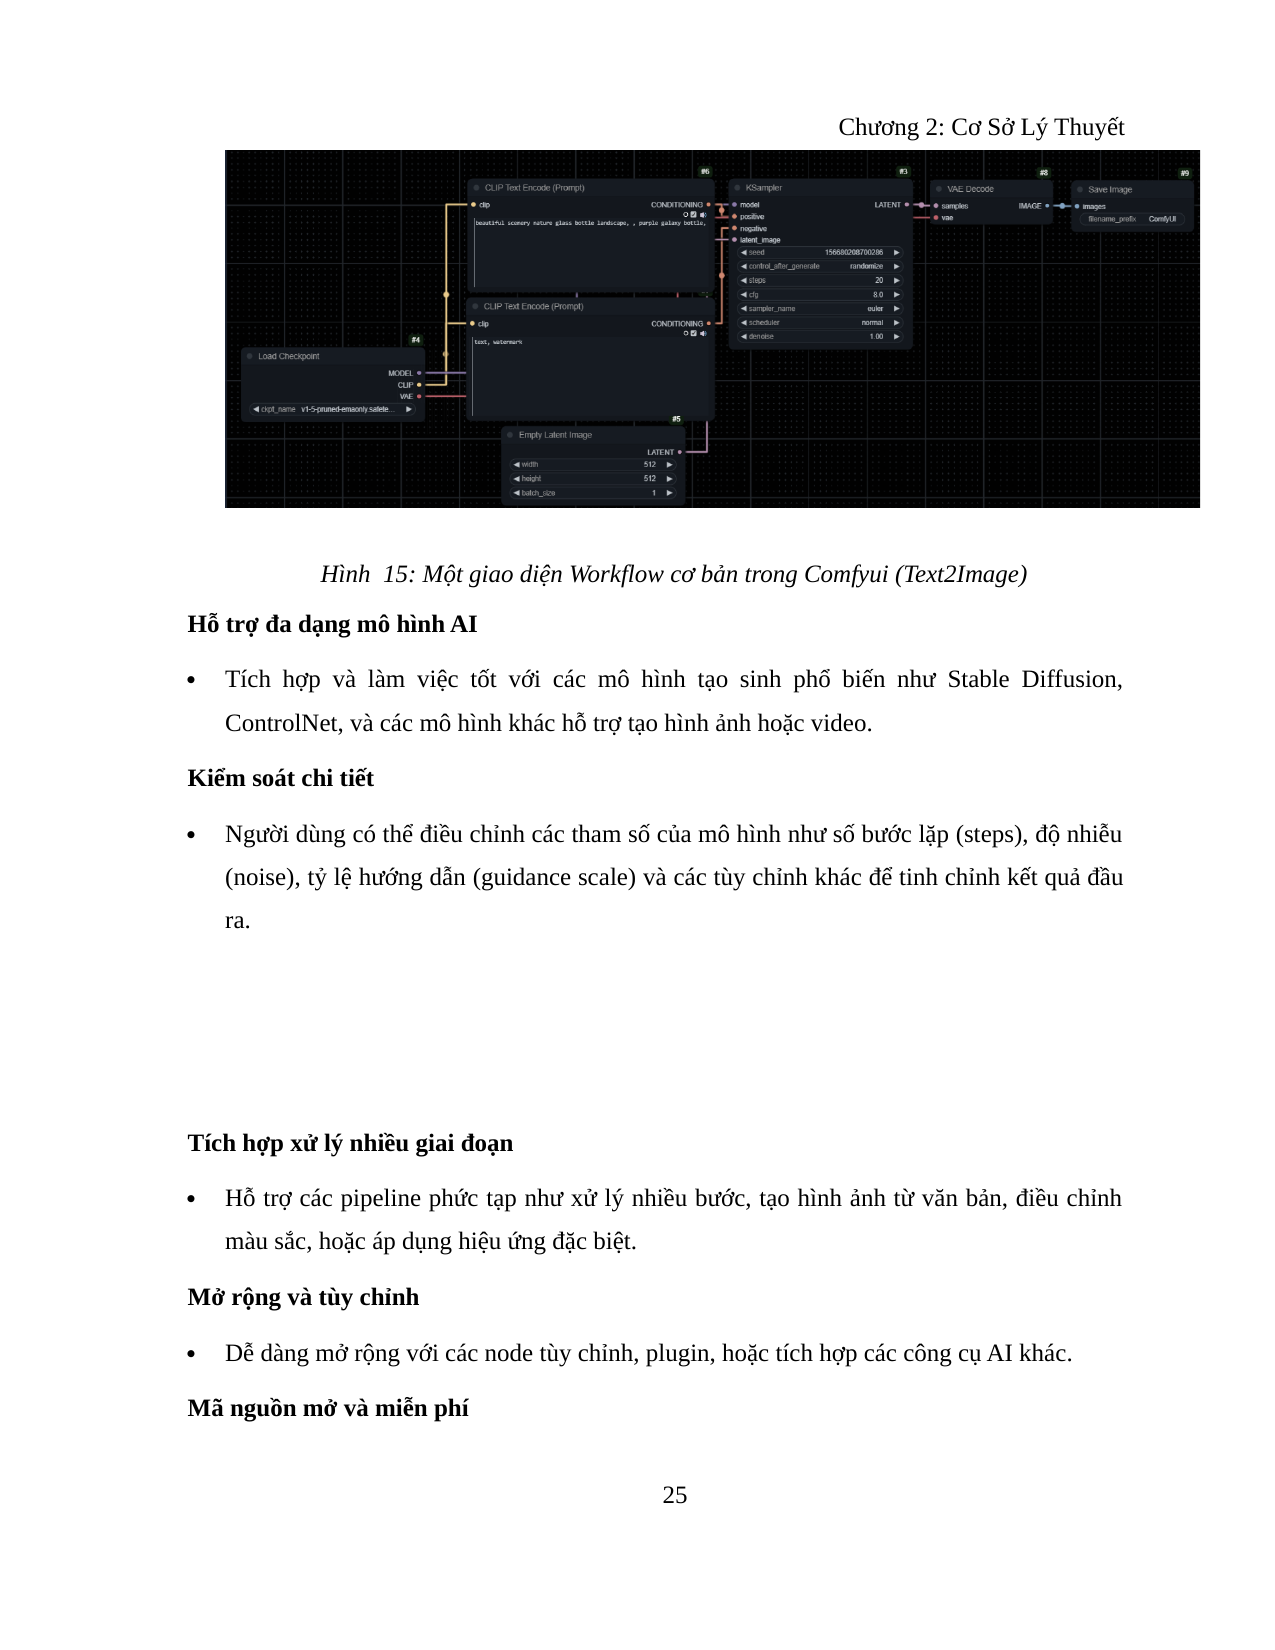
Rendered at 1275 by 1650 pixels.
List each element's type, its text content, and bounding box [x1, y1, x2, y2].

text Kiểm soát chi tiết [150, 763, 1125, 792]
text Mở rộng và tùy chỉnh [150, 1282, 1125, 1311]
list Hỗ trợ các pipeline phức tạp như xử lý nhiều bước, tạo hình ảnh từ văn bản, điều chỉnh màu sắc, hoặc áp dụng hiệu ứng đặc biệt. [187, 1183, 1125, 1255]
text Mã nguồn mở và miễn phí [150, 1393, 1125, 1422]
list Người dùng có thể điều chỉnh các tham số của mô hình như số bước lặp (steps), độ nhiễu (noise), tỷ lệ hướng dẫn (guidance scale) và các tùy chỉnh khác để tinh chỉnh kết quả đầu ra. [187, 819, 1125, 934]
text Tích hợp xử lý nhiều giai đoạn [150, 1128, 1125, 1156]
text Hình 15: Một giao diện Workflow cơ bản trong Comfyui (Text2Image) [150, 559, 1125, 588]
text Hỗ trợ đa dạng mô hình AI [150, 609, 1125, 638]
picture [225, 150, 1200, 508]
list Dễ dàng mở rộng với các node tùy chỉnh, plugin, hoặc tích hợp các công cụ AI khác. [187, 1338, 1125, 1366]
list Tích hợp và làm việc tốt với các mô hình tạo sinh phổ biến như Stable Diffusion, ControlNet, và các mô hình khác hỗ trợ tạo hình ảnh hoặc video. [187, 664, 1125, 736]
